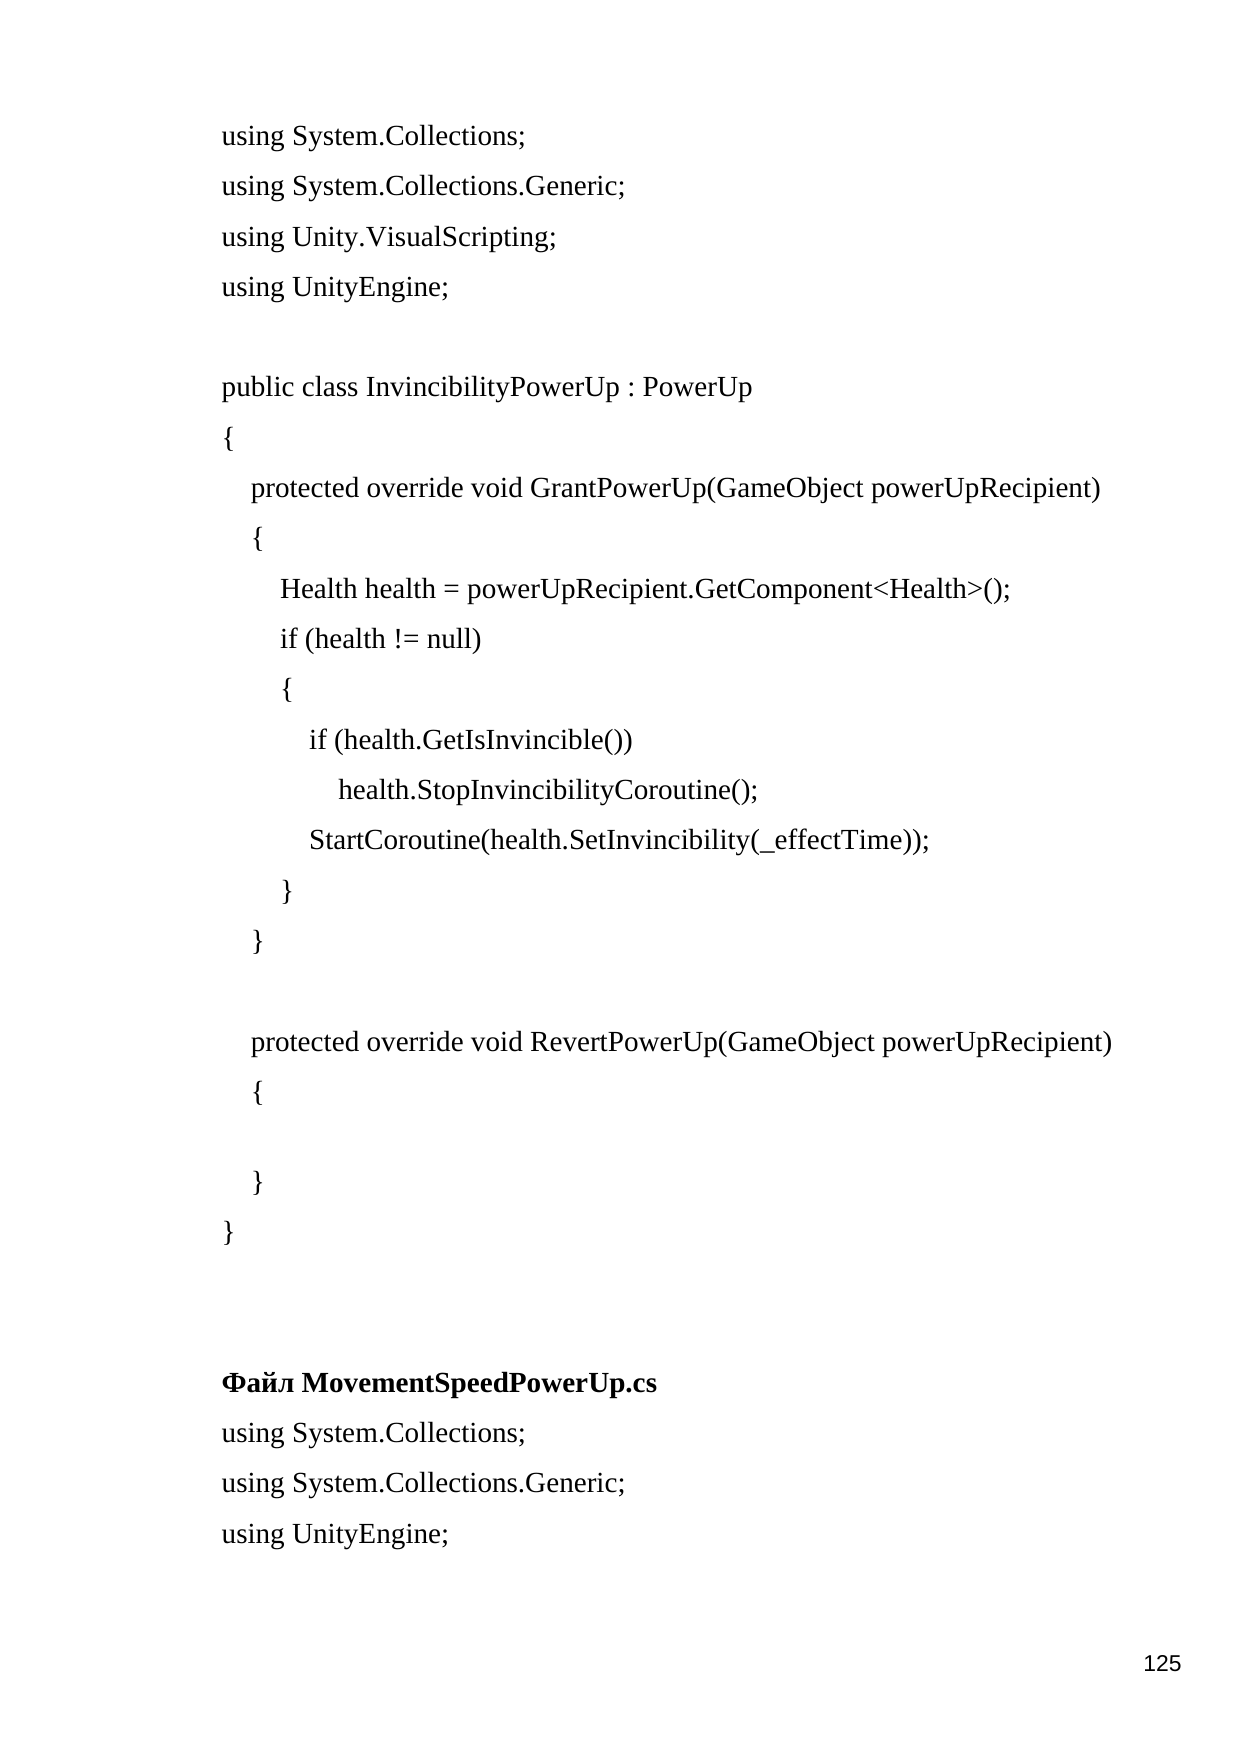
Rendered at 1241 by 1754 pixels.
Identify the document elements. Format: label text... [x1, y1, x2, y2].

text { [148, 1074, 1181, 1107]
text } [148, 923, 1181, 957]
text using UnityEngine; [148, 1516, 1181, 1549]
text } [148, 873, 1181, 906]
text StartCoroutine(health.SetInvincibility(_effectTime)); [148, 822, 1181, 856]
text if (health.GetIsInvincible()) [148, 722, 1181, 755]
text using System.Collections; [148, 118, 1181, 152]
text { [148, 671, 1181, 705]
text } [148, 1214, 1181, 1248]
text } [148, 1164, 1181, 1197]
text using System.Collections.Generic; [148, 1466, 1181, 1499]
text using UnityEngine; [148, 269, 1181, 302]
text Файл MovementSpeedPowerUp.cs [148, 1365, 1181, 1398]
text public class InvincibilityPowerUp : PowerUp [148, 369, 1181, 403]
text { [148, 521, 1181, 554]
text using System.Collections; [148, 1415, 1181, 1449]
text if (health != null) [148, 621, 1181, 655]
text using System.Collections.Generic; [148, 168, 1181, 202]
text protected override void GrantPowerUp(GameObject powerUpRecipient) [148, 470, 1181, 504]
text using Unity.VisualScripting; [148, 219, 1181, 252]
text protected override void RevertPowerUp(GameObject powerUpRecipient) [148, 1024, 1181, 1057]
text { [148, 420, 1181, 453]
text Health health = powerUpRecipient.GetComponent<Health>(); [148, 571, 1181, 604]
text health.StopInvincibilityCoroutine(); [148, 772, 1181, 806]
